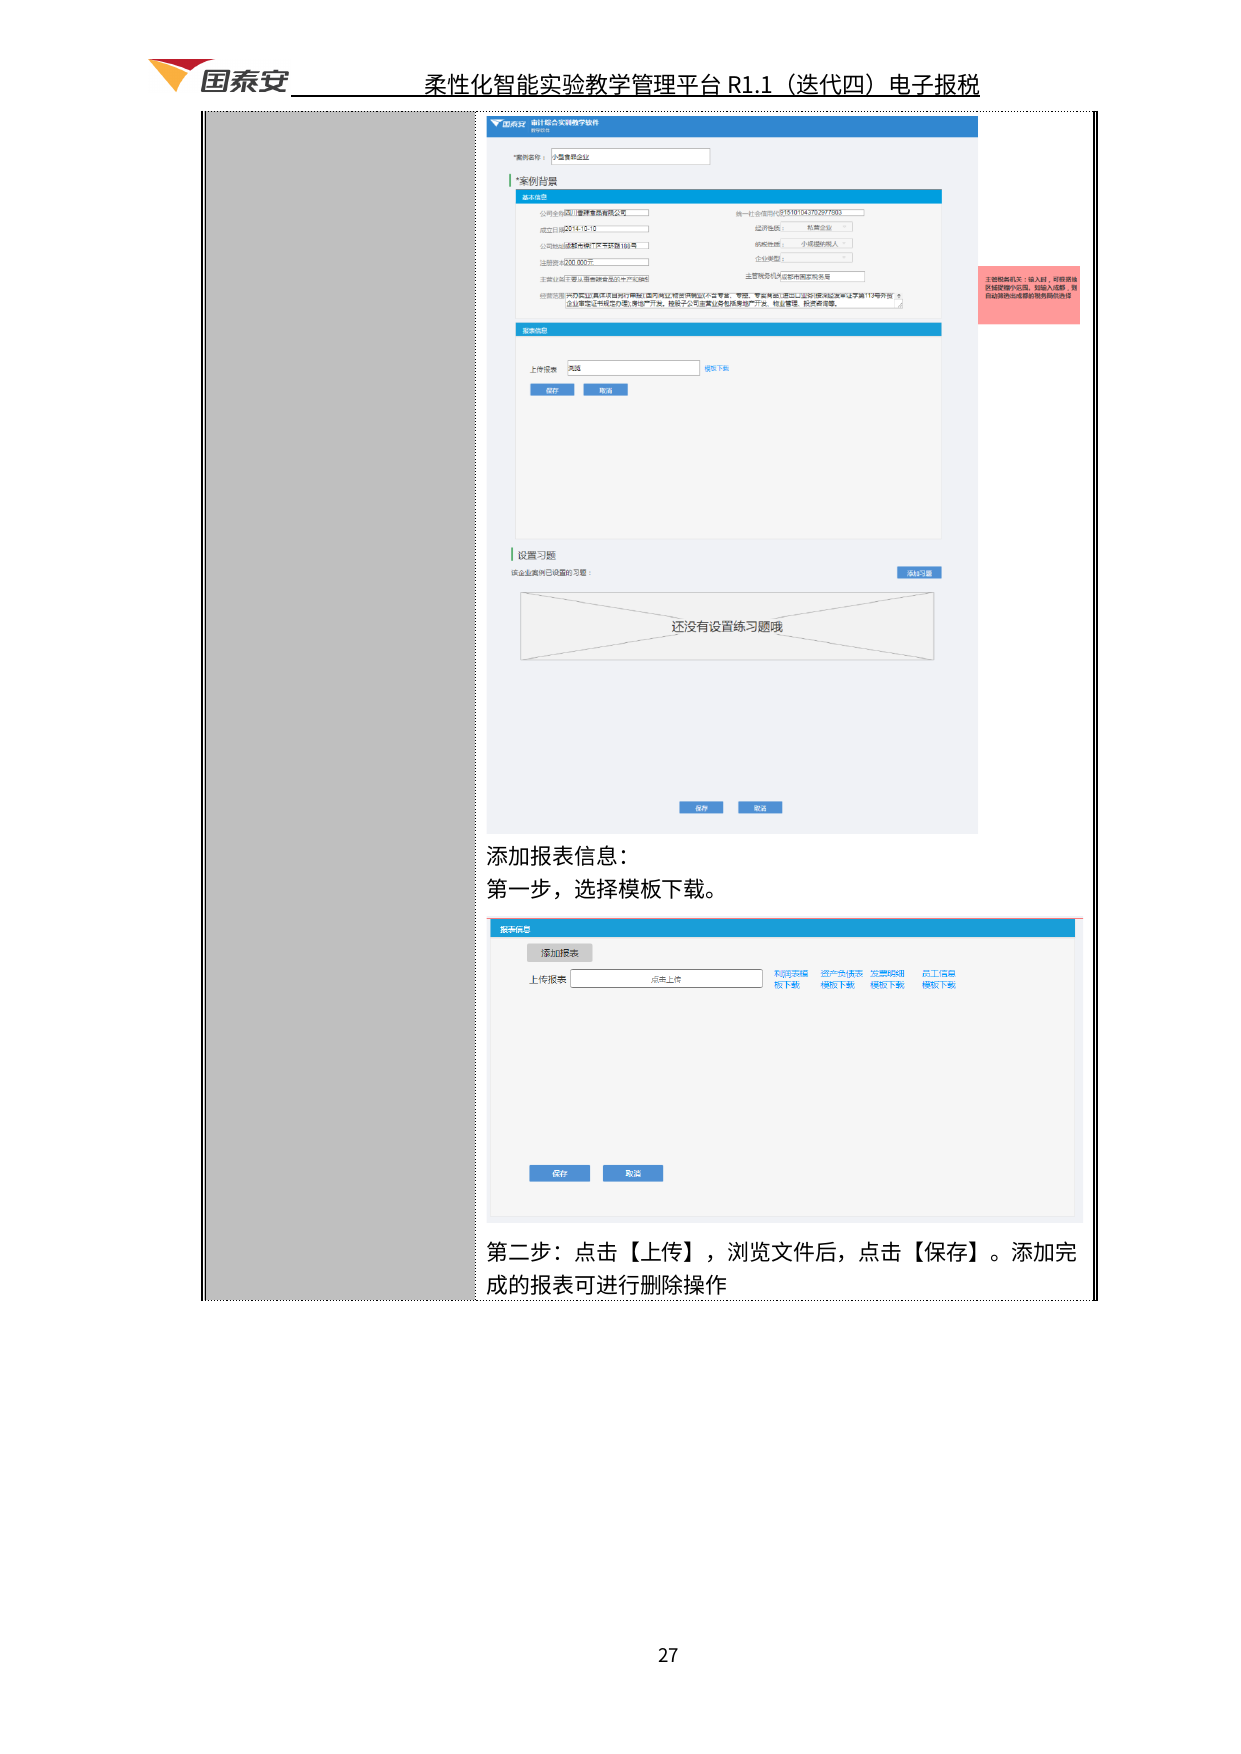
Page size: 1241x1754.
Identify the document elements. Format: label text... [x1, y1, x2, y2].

picture [486, 116, 1080, 834]
picture [486, 916, 1084, 1223]
picture [147, 59, 291, 93]
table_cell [475, 111, 1093, 1300]
table_cell 布局图/说明 [206, 111, 475, 1300]
